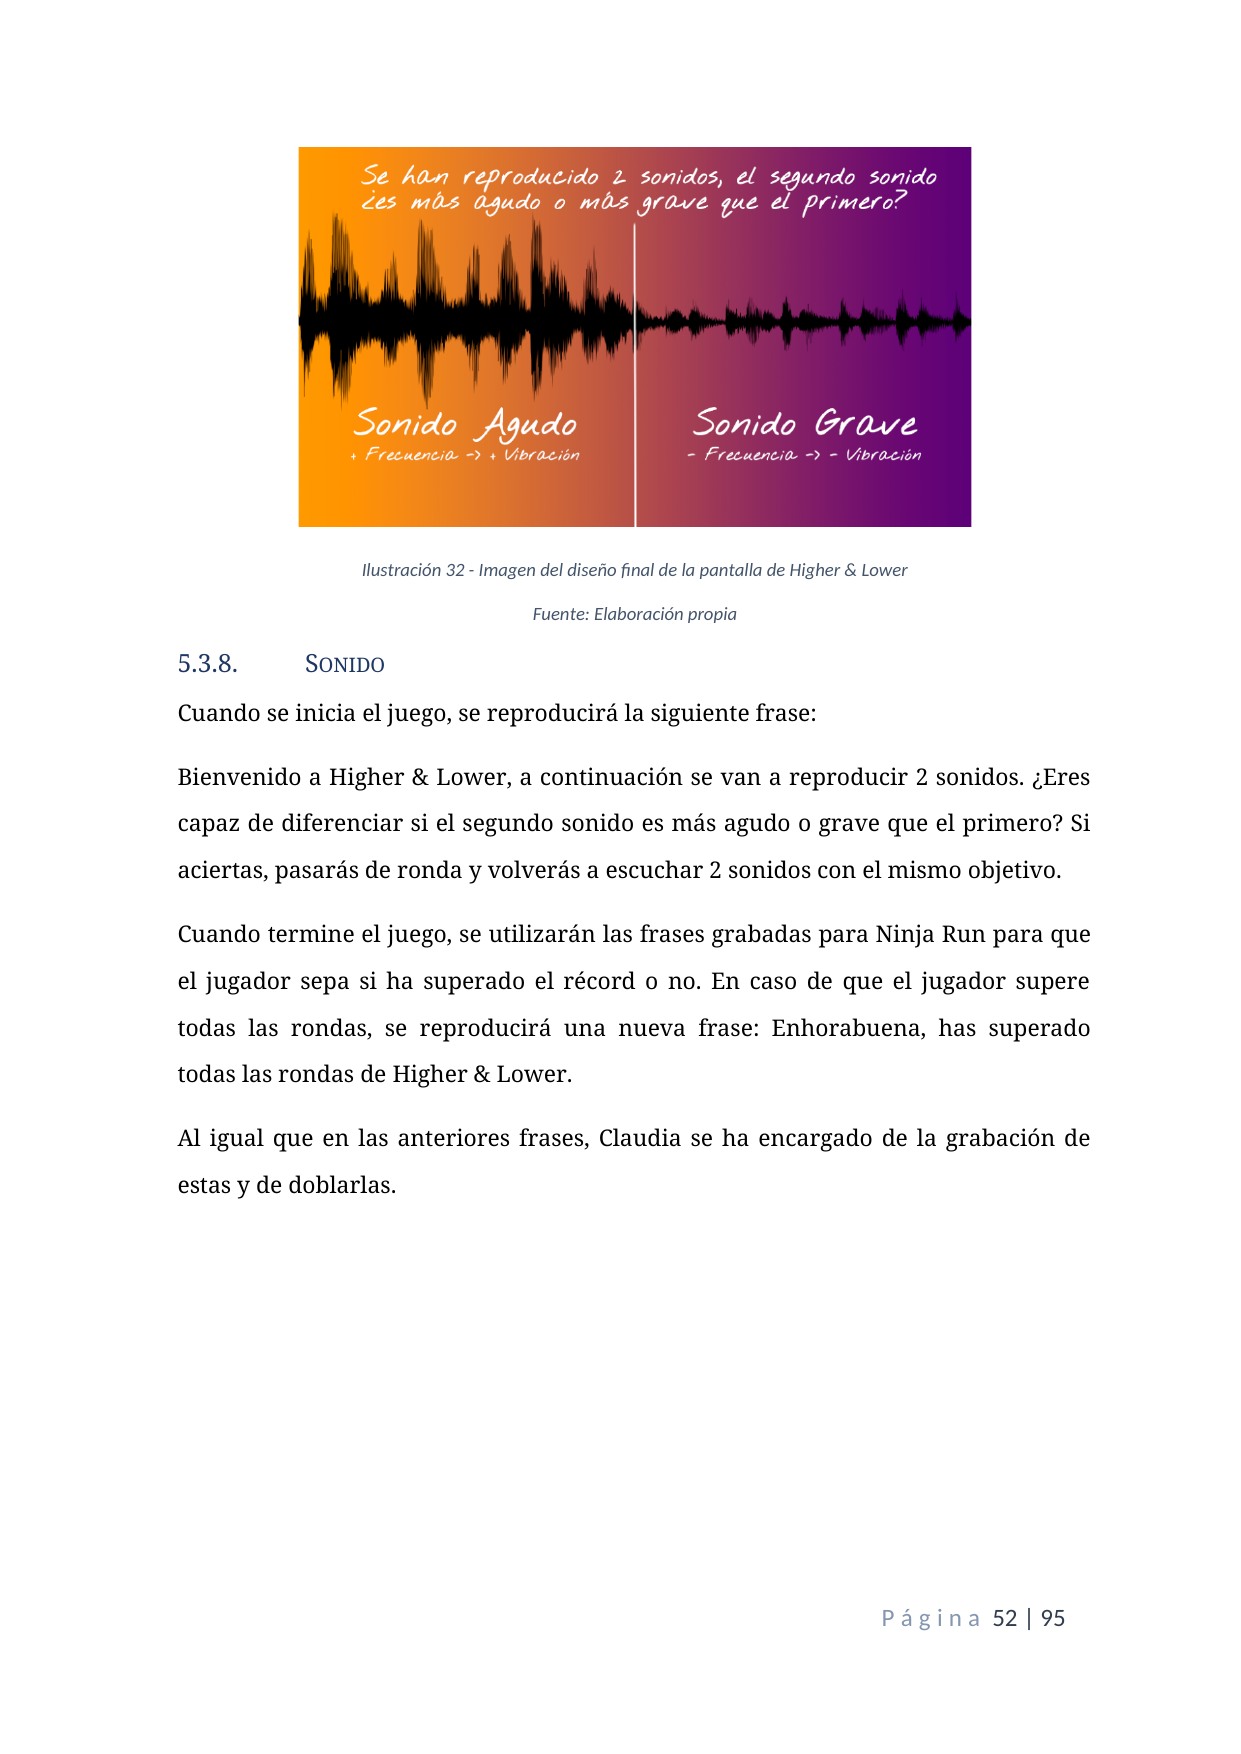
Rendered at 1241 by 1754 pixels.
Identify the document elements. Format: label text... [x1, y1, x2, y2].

text Bienvenido a Higher & Lower, a continuación se van a reproducir 2 sonidos. ¿Eres capaz de diferenciar si el segundo sonido es más agudo o grave que el primero? Si aciertas, pasarás de ronda y volverás a escuchar 2 sonidos con el mismo objetivo. [177, 761, 1092, 886]
text Al igual que en las anteriores frases, Claudia se ha encargado de la grabación de estas y de doblarlas. [177, 1122, 1092, 1200]
text Cuando termine el juego, se utilizarán las frases grabadas para Ninja Run para que el jugador sepa si ha superado el récord o no. En caso de que el jugador supere todas las rondas, se reproducirá una nueva frase: Enhorabuena, has superado todas las rondas de Higher & Lower. [177, 918, 1092, 1090]
text Fuente: Elaboración propia [177, 602, 1092, 625]
text Cuando se inicia el juego, se reproducirá la siguiente frase: [177, 697, 1092, 728]
picture [298, 147, 972, 527]
list Sonido [177, 646, 1092, 680]
